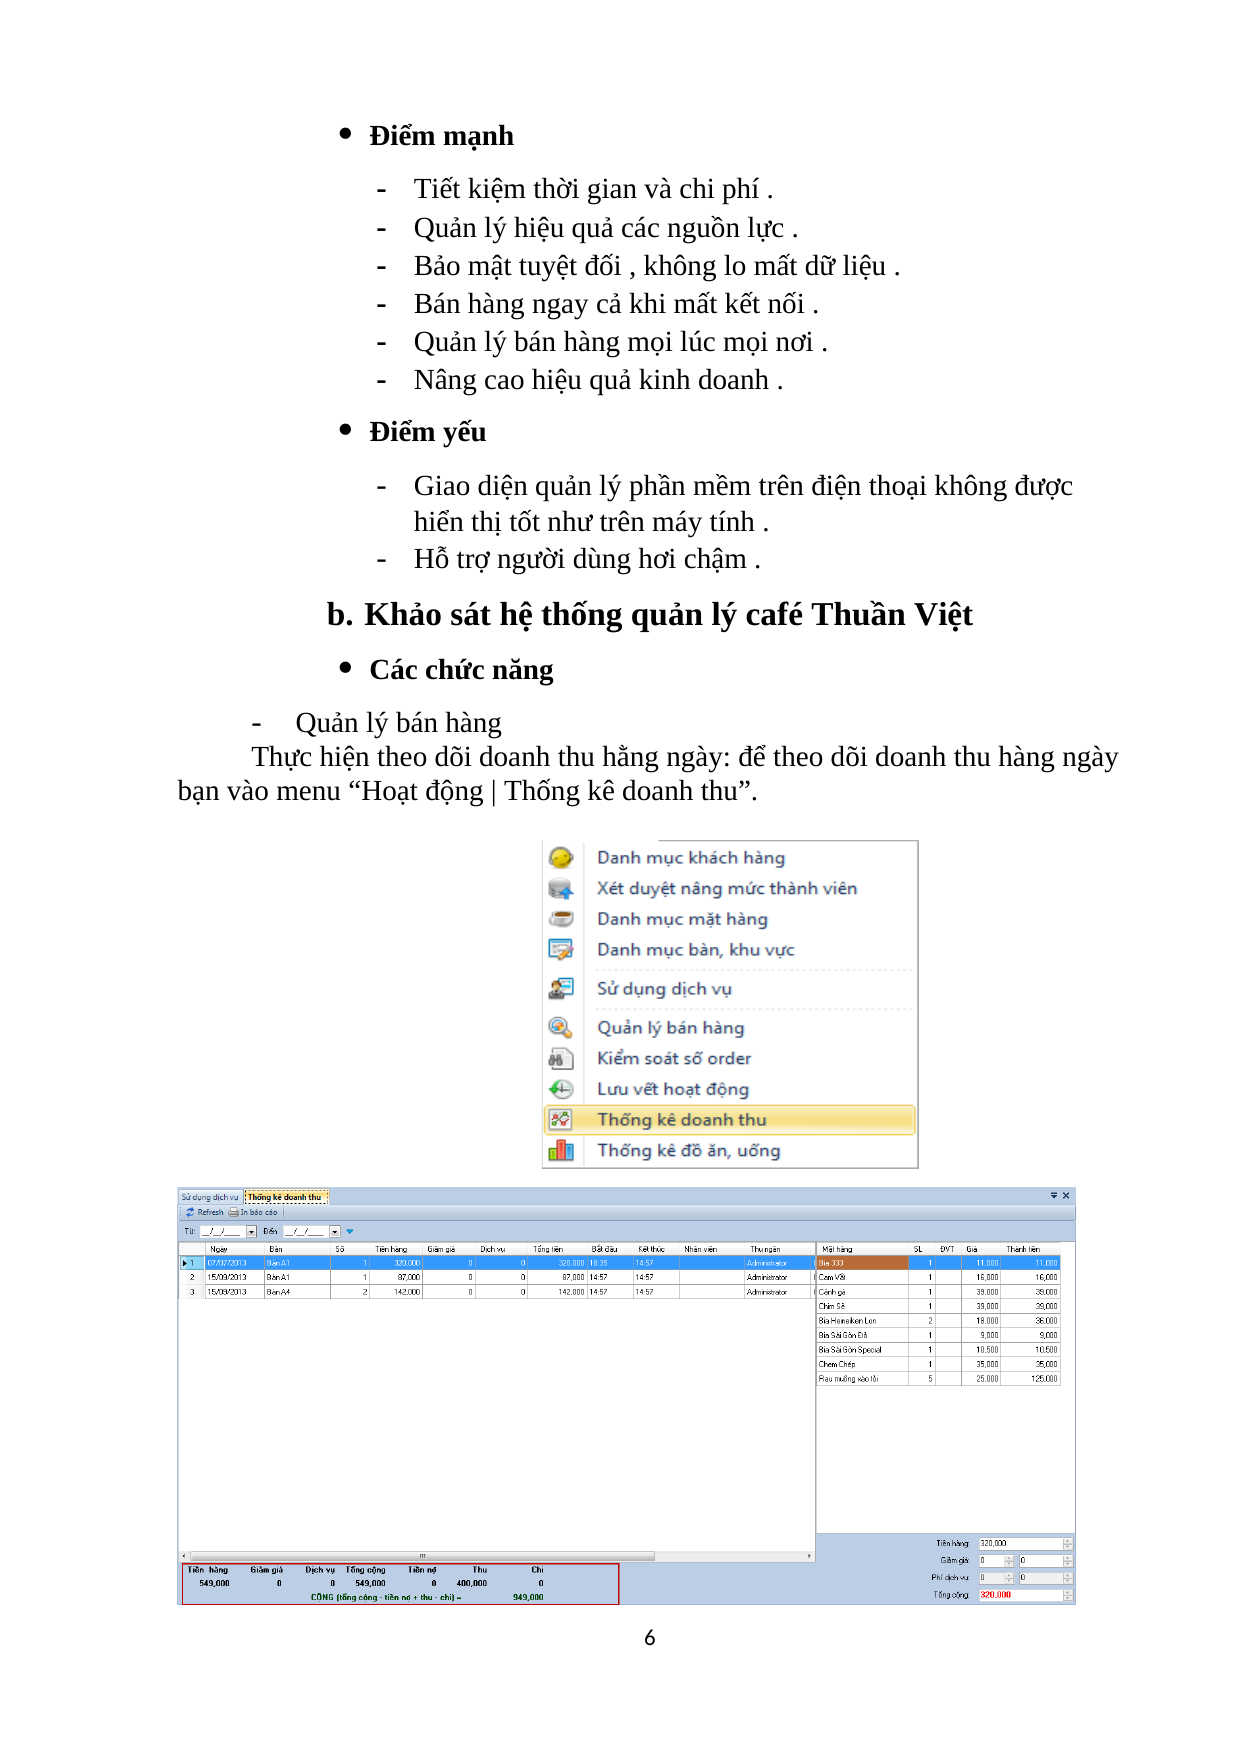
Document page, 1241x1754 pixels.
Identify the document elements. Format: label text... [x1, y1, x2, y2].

list Hỗ trợ người dùng hơi chậm . [376, 540, 1122, 576]
text Khảo sát hệ thống quản lý café Thuần Việt [327, 594, 1122, 633]
list Nâng cao hiệu quả kinh doanh . [376, 360, 1122, 396]
list Tiết kiệm thời gian và chi phí . [376, 170, 1122, 206]
list Quản lý bán hàng mọi lúc mọi nơi . [376, 322, 1122, 358]
text Điểm mạnh [339, 118, 1122, 153]
picture [177, 1187, 1076, 1605]
picture [541, 840, 919, 1169]
list Quản lý bán hàng [251, 703, 1122, 739]
list Giao diện quản lý phần mềm trên điện thoại không được hiển thị tốt như trên máy tính . [376, 466, 1122, 538]
text Điểm yếu [339, 414, 1122, 449]
text Các chức năng [339, 652, 1122, 686]
list Bảo mật tuyệt đối , không lo mất dữ liệu . [376, 246, 1122, 282]
list Bán hàng ngay cả khi mất kết nối . [376, 284, 1122, 320]
text Thực hiện theo dõi doanh thu hằng ngày: để theo dõi doanh thu hàng ngày bạn vào menu “Hoạt động | Thống kê doanh thu”. [177, 739, 1122, 807]
list Quản lý hiệu quả các nguồn lực . [376, 208, 1122, 244]
